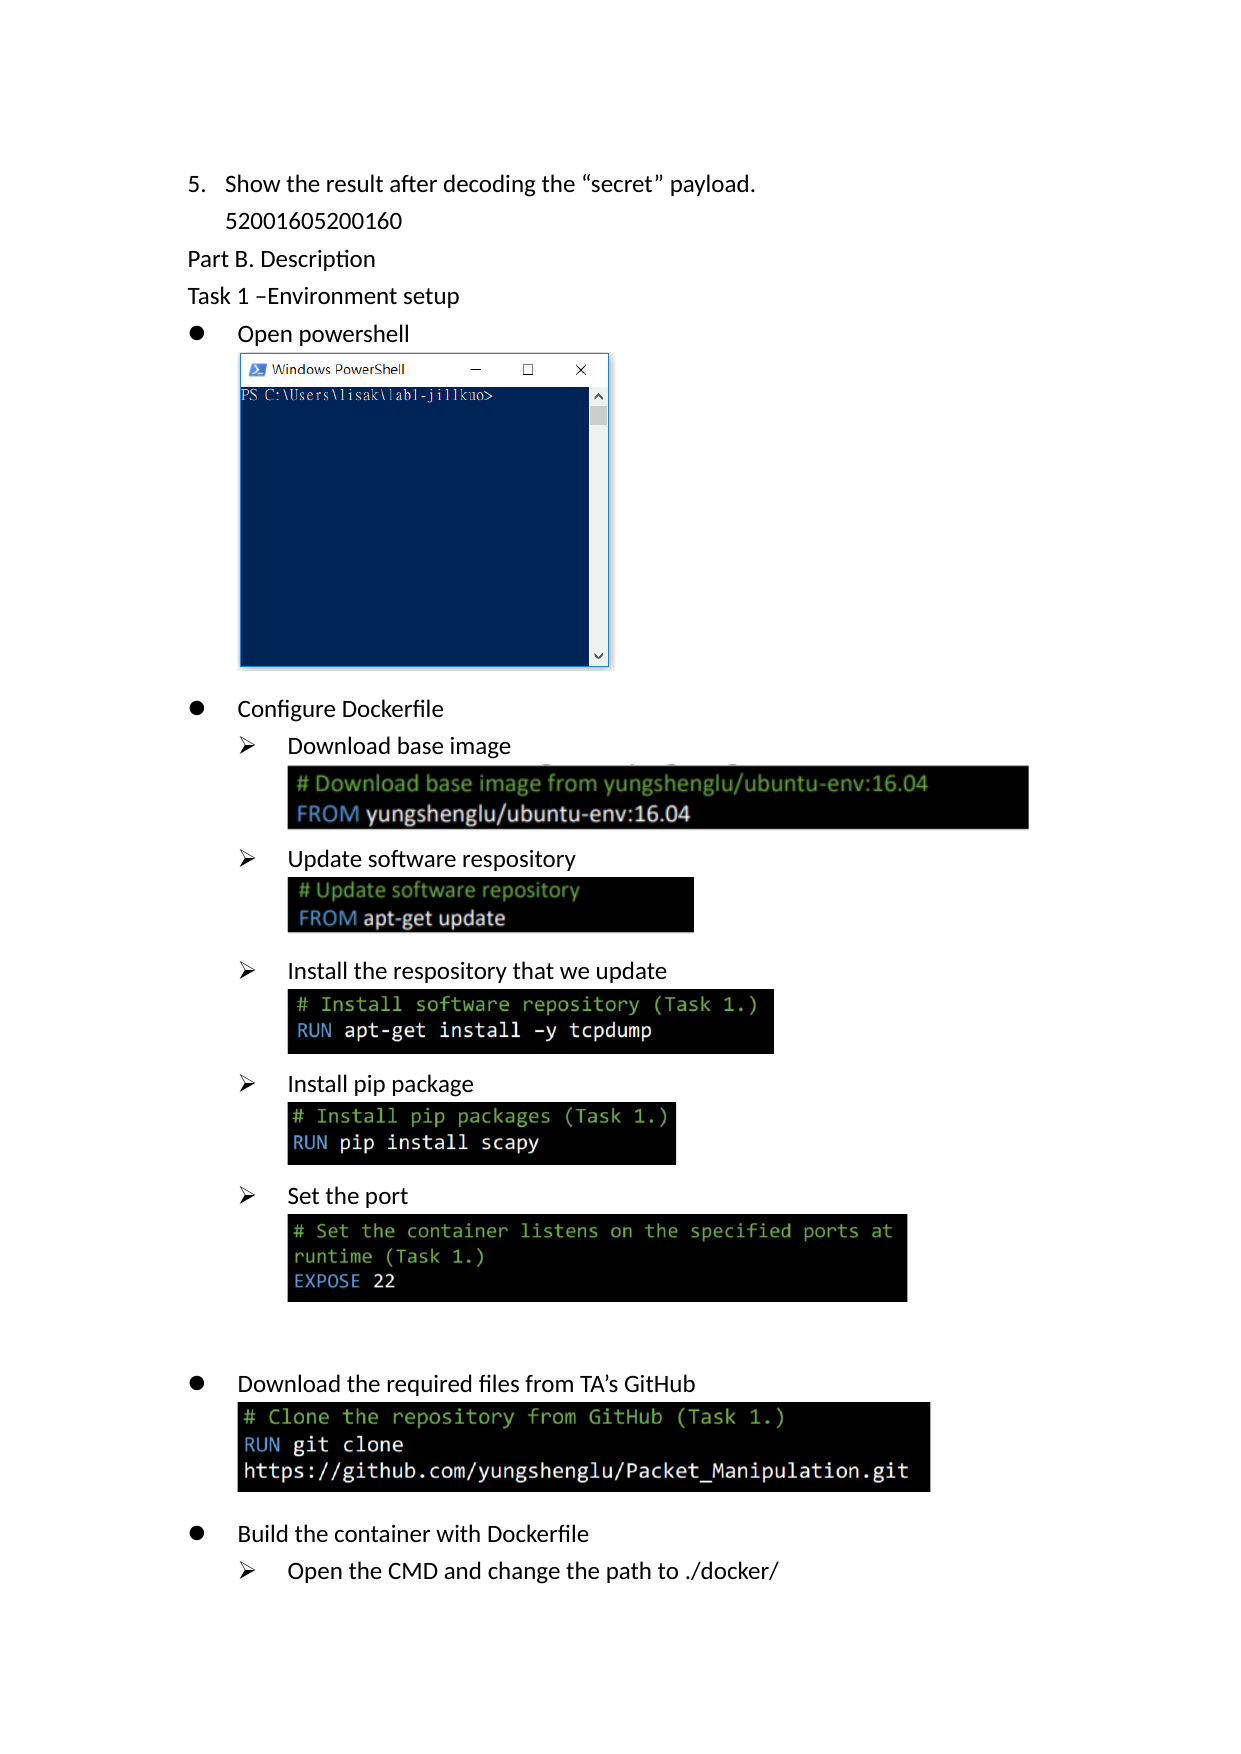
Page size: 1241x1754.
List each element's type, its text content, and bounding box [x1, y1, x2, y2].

list Open powershell [187, 314, 1053, 352]
list Download the required files from TA’s GitHub [187, 1364, 1053, 1402]
picture [287, 1214, 908, 1302]
picture [237, 1402, 931, 1492]
picture [287, 764, 1029, 835]
list Download base image [237, 727, 1053, 764]
list Set the port [237, 1177, 1053, 1214]
picture [287, 1102, 677, 1165]
list Configure Dockerfile [187, 689, 1053, 727]
list Update software respository [237, 839, 1053, 877]
picture [287, 989, 774, 1054]
list 52001605200160 [225, 202, 1053, 239]
picture [237, 352, 616, 671]
text Part B. Description [187, 239, 1053, 277]
list Install the respository that we update [237, 952, 1053, 989]
text Task 1 –Environment setup [187, 277, 1053, 314]
list Open the CMD and change the path to ./docker/ [237, 1552, 1053, 1589]
list Show the result after decoding the “secret” payload. [187, 164, 1053, 202]
list Build the container with Dockerfile [187, 1514, 1053, 1552]
picture [287, 877, 694, 935]
list Install pip package [237, 1064, 1053, 1102]
